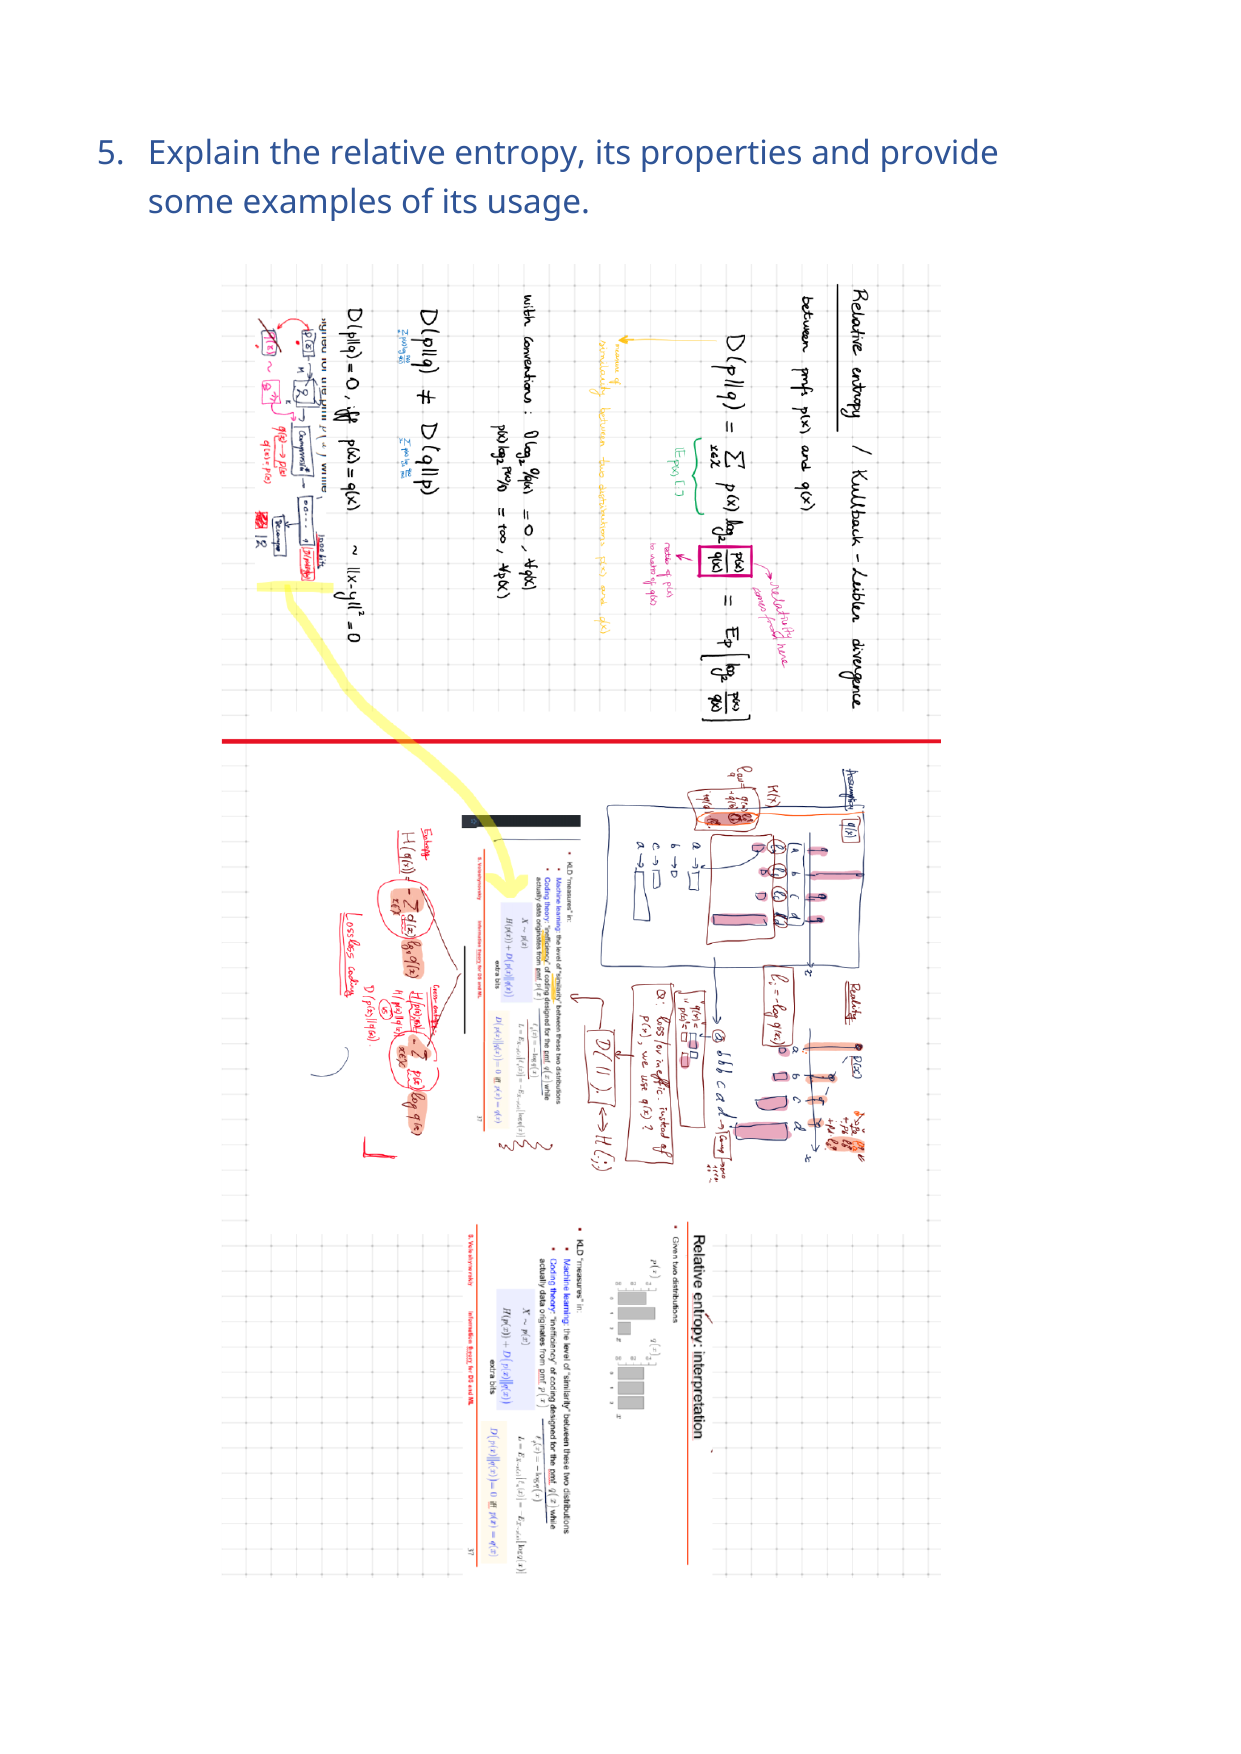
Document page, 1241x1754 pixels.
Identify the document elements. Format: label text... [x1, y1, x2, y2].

picture [221, 264, 941, 1576]
subtitle Explain the relative entropy, its properties and provide some examples of its usage. [97, 129, 1090, 223]
